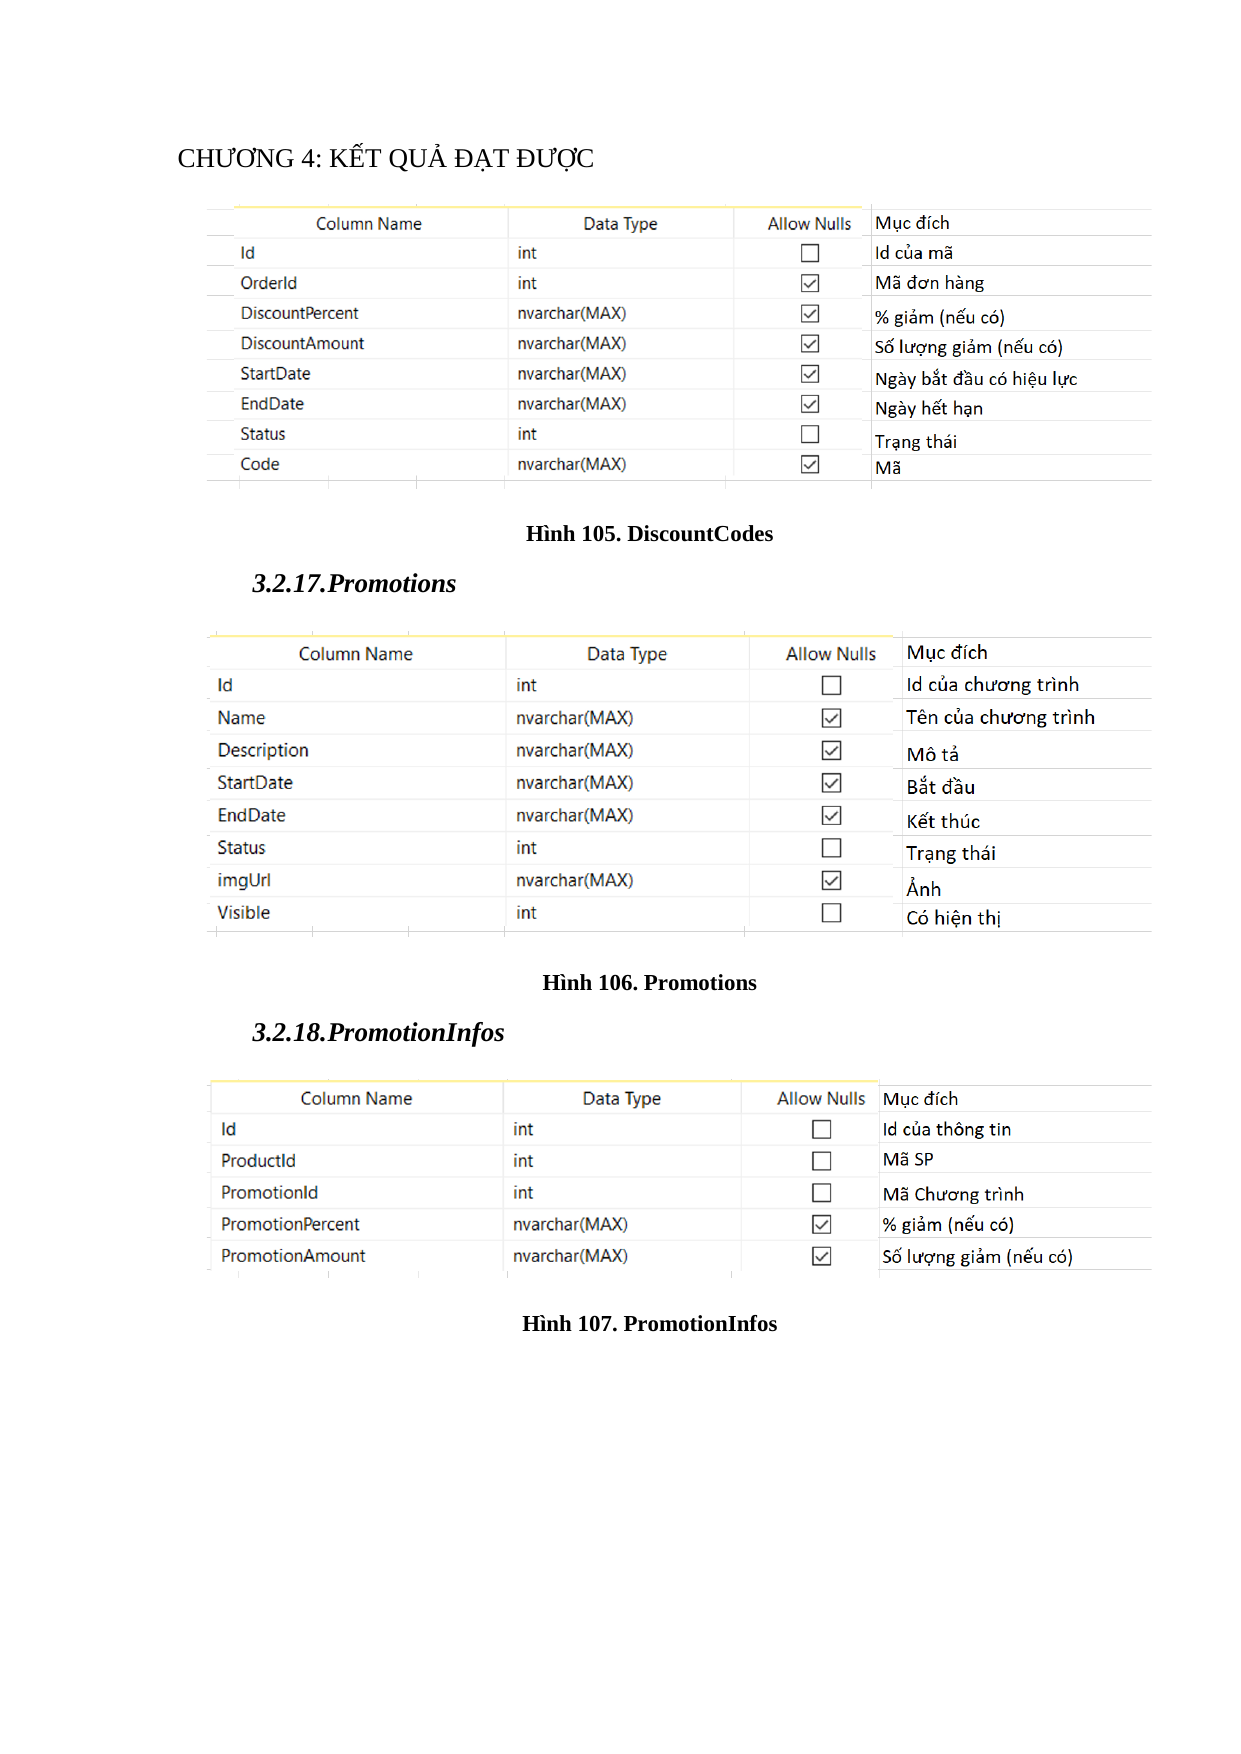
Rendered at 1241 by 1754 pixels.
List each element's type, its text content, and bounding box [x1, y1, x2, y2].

text Hình 106. Promotions [177, 969, 1122, 995]
list Promotions [252, 568, 1122, 599]
list PromotionInfos [252, 1016, 1122, 1047]
text Hình 107. PromotionInfos [177, 1310, 1122, 1336]
picture [206, 631, 1152, 937]
picture [206, 1079, 1152, 1278]
text Hình 105. DiscountCodes [177, 520, 1122, 547]
picture [206, 204, 1152, 489]
